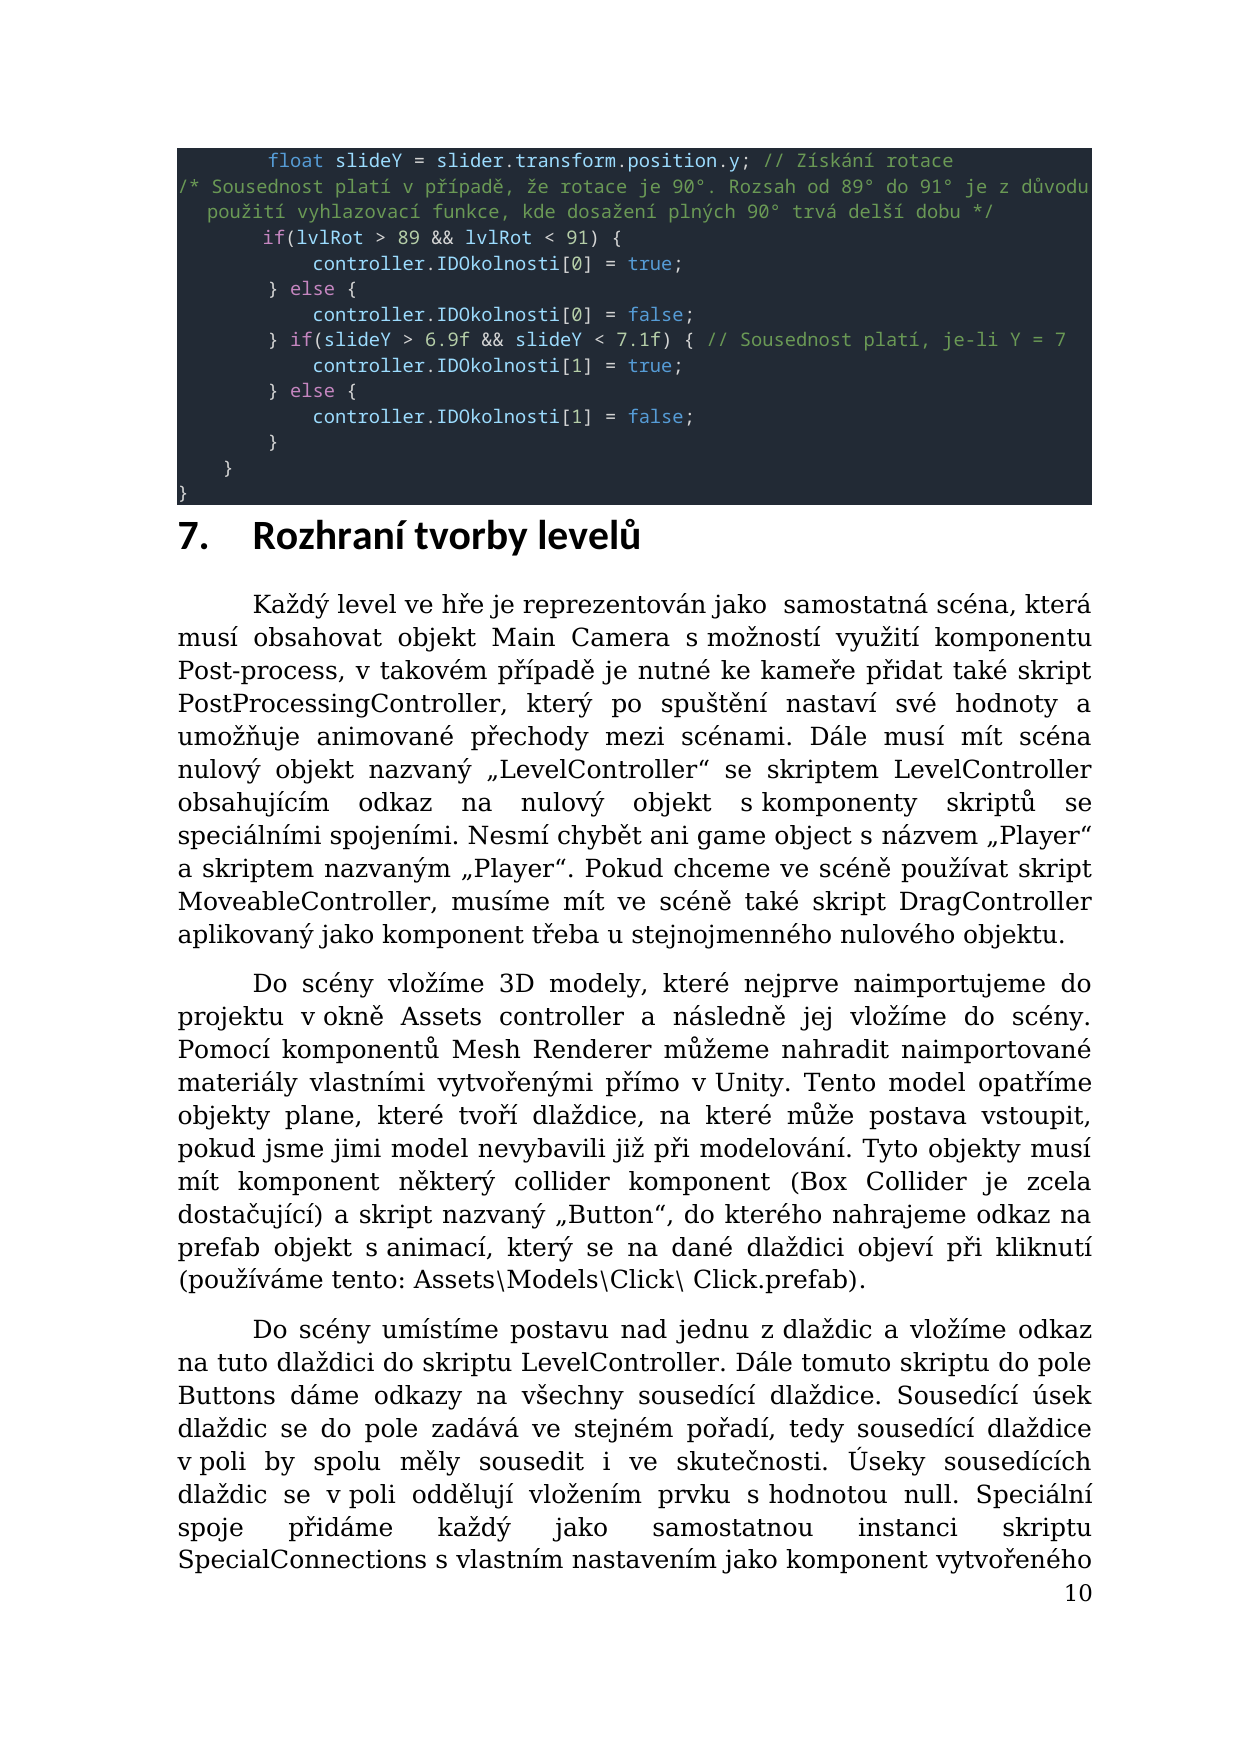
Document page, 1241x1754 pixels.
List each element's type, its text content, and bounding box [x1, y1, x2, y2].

text Každý level ve hře je reprezentován jako samostatná scéna, která musí obsahovat objekt Main Camera s možností využití komponentu Post-process, v takovém případě je nutné ke kameře přidat také skript PostProcessingController, který po spuštění nastaví své hodnoty a umožňuje animované přechody mezi scénami. Dále musí mít scéna nulový objekt nazvaný „LevelController“ se skriptem LevelController obsahujícím odkaz na nulový objekt s komponenty skriptů se speciálními spojeními. Nesmí chybět ani game object s názvem „Player“ a skriptem nazvaným „Player“. Pokud chceme ve scéně používat skript MoveableController, musíme mít ve scéně také skript DragController aplikovaný jako komponent třeba u stejnojmenného nulového objektu. [177, 589, 1092, 948]
text } [177, 454, 1092, 479]
text } [177, 479, 1092, 505]
text if(lvlRot > 89 && lvlRot < 91) { [177, 224, 1092, 250]
text controller.IDOkolnosti[0] = false; [177, 301, 1092, 326]
text float slideY = slider.transform.position.y; // Získání rotace [177, 148, 1092, 173]
text } else { [177, 377, 1092, 403]
text } [177, 428, 1092, 454]
text Do scény vložíme 3D modely, které nejprve naimportujeme do projektu v okně Assets controller a následně jej vložíme do scény. Pomocí komponentů Mesh Renderer můžeme nahradit naimportované materiály vlastními vytvořenými přímo v Unity. Tento model opatříme objekty plane, které tvoří dlaždice, na které může postava vstoupit, pokud jsme jimi model nevybavili již při modelování. Tyto objekty musí mít komponent některý collider komponent (Box Collider je zcela dostačující) a skript nazvaný „Button“, do kterého nahrajeme odkaz na prefab objekt s animací, který se na dané dlaždici objeví při kliknutí (používáme tento: Assets\Models\Click\ Click.prefab). [177, 968, 1092, 1294]
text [177, 1314, 1092, 1574]
text } if(slideY > 6.9f && slideY < 7.1f) { // Sousednost platí, je-li Y = 7 [177, 326, 1092, 352]
text controller.IDOkolnosti[1] = true; [177, 352, 1092, 377]
text /* Sousednost platí v případě, že rotace je 90°. Rozsah od 89° do 91° je z důvodu použití vyhlazovací funkce, kde dosažení plných 90° trvá delší dobu */ [177, 173, 1092, 224]
text controller.IDOkolnosti[0] = true; [177, 250, 1092, 275]
text controller.IDOkolnosti[1] = false; [177, 403, 1092, 428]
text } else { [177, 275, 1092, 301]
subtitle Rozhraní tvorby levelů [177, 509, 1092, 560]
